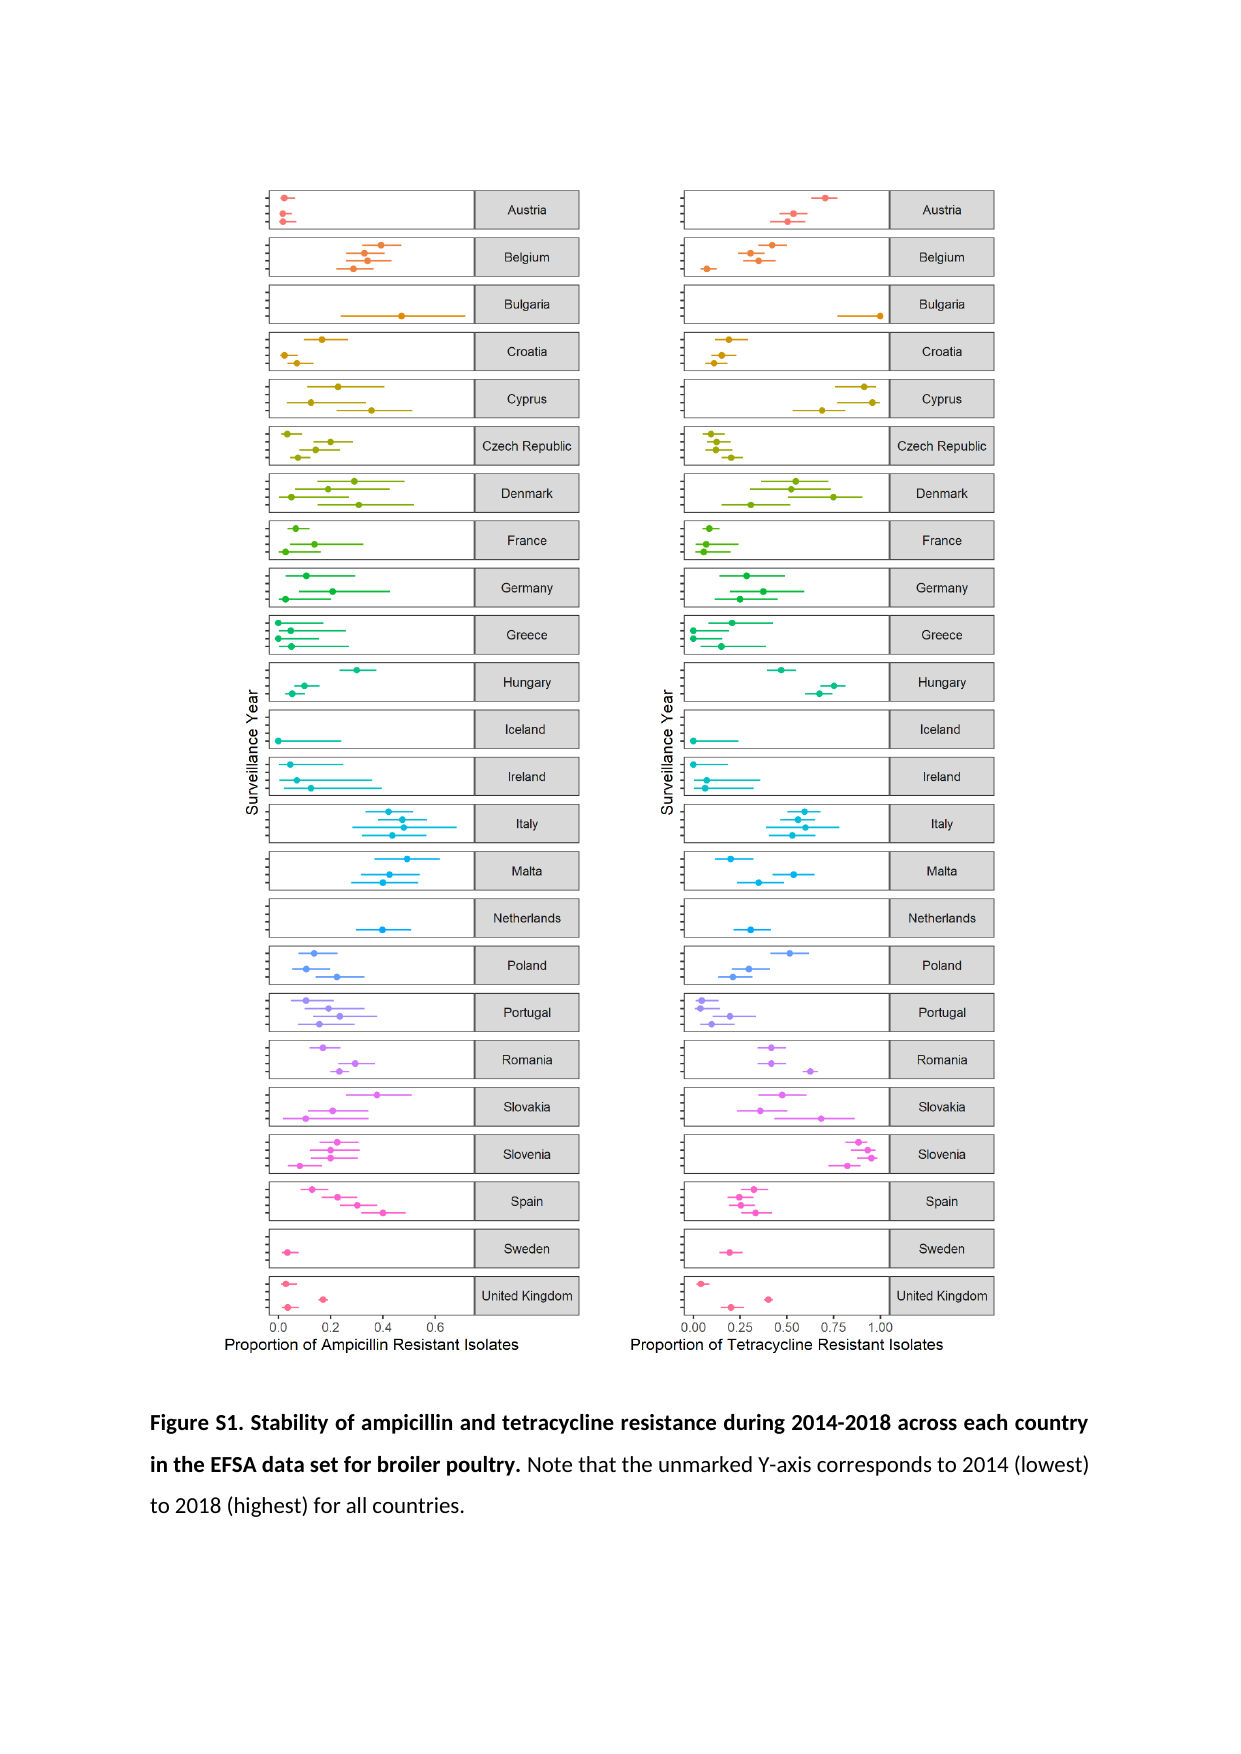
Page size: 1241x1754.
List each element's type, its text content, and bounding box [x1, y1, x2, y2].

picture [205, 150, 1035, 1394]
text Figure S1. Stability of ampicillin and tetracycline resistance during 2014-2018 across each country in the EFSA data set for broiler poultry. Note that the unmarked Y-axis corresponds to 2014 (lowest) to 2018 (highest) for all countries. [150, 1408, 1090, 1520]
